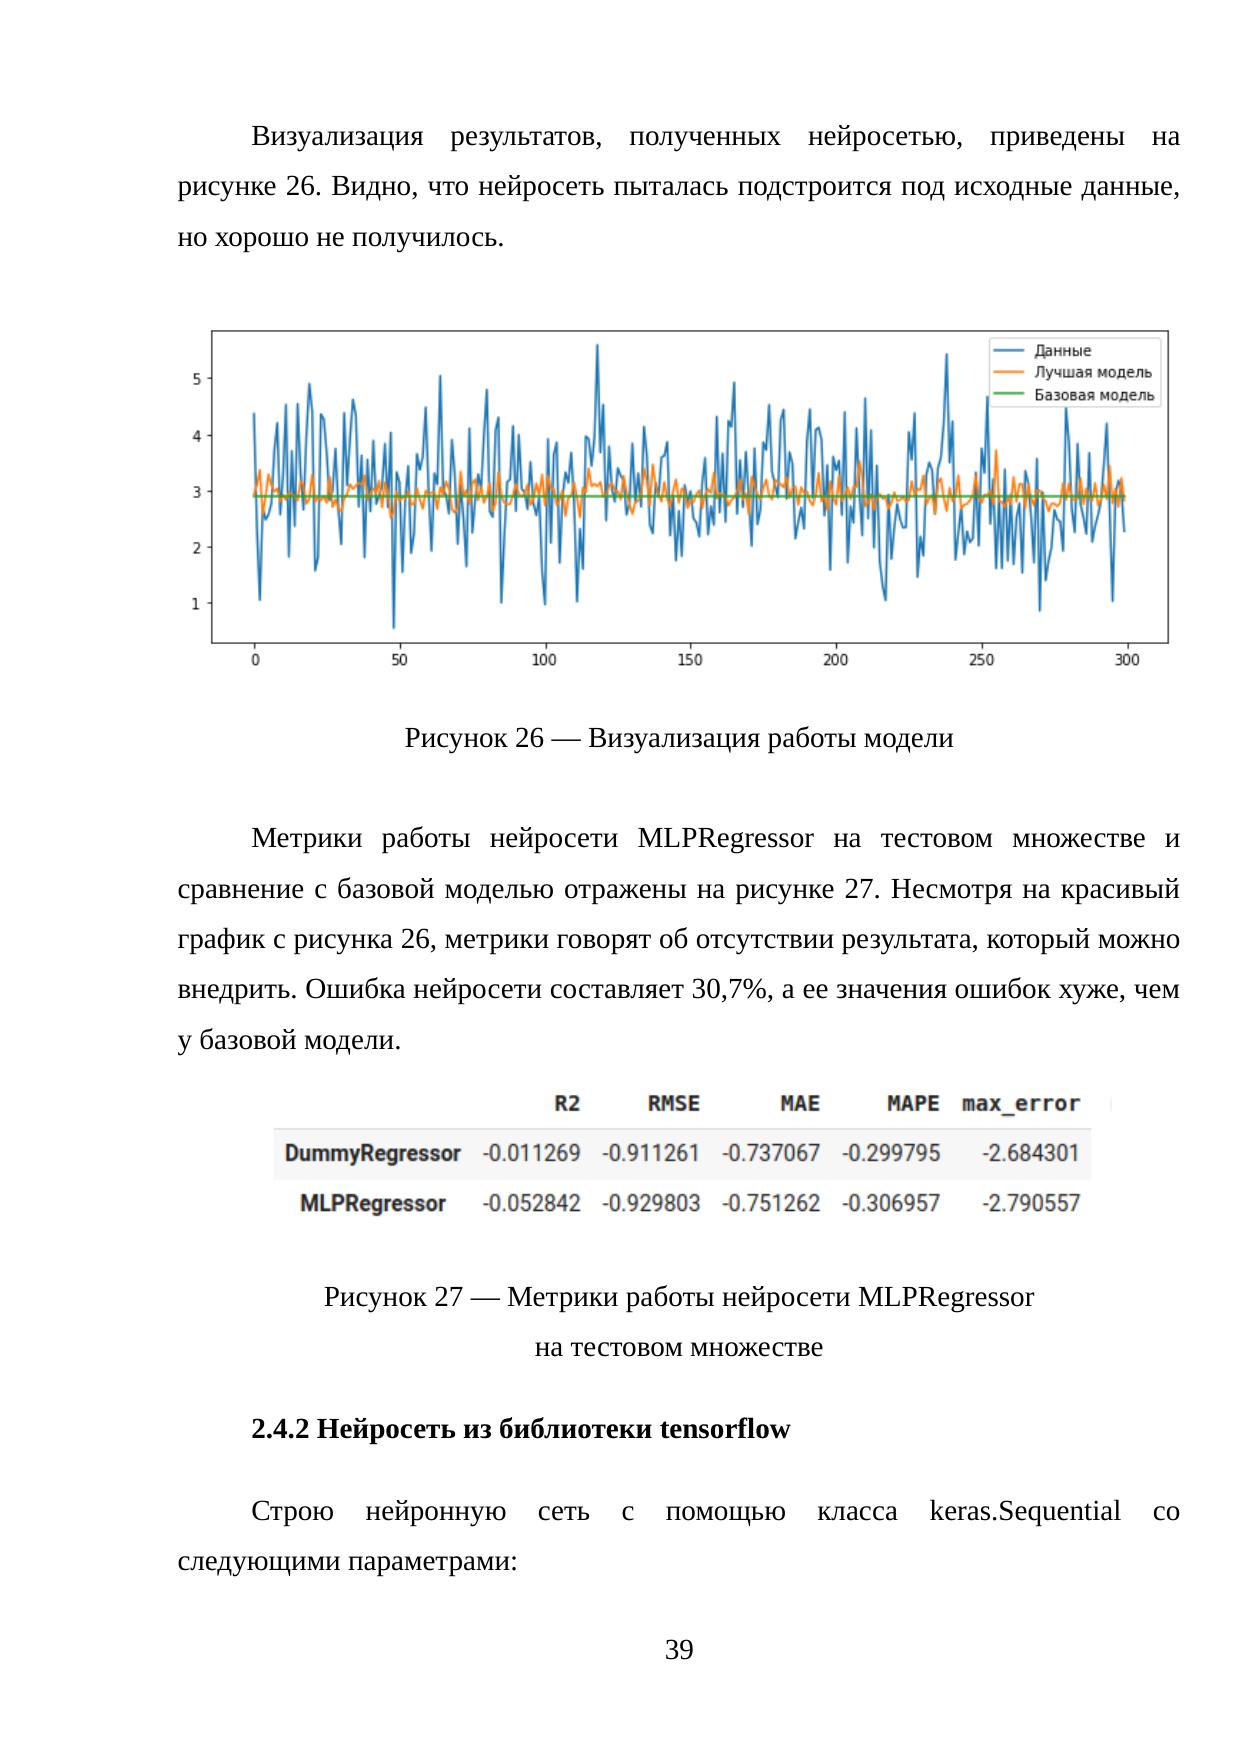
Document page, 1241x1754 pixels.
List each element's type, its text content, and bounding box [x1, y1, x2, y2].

picture [246, 1072, 1112, 1246]
text Рисунок 26 — Визуализация работы модели [177, 687, 1181, 753]
subtitle 2.4.2 Нейросеть из библиотеки tensorflow [177, 1411, 1181, 1445]
text Визуализация результатов, полученных нейросетью, приведены на рисунке 26. Видно, что нейросеть пыталась подстроится под исходные данные, но хорошо не получилось. [177, 118, 1181, 252]
text Строю нейронную сеть с помощью класса keras.Sequential со следующими параметрами: [177, 1493, 1181, 1577]
text Метрики работы нейросети MLPRegressor на тестовом множестве и сравнение с базовой моделью отражены на рисунке 27. Несмотря на красивый график с рисунка 26, метрики говорят об отсутствии результата, который можно внедрить. Ошибка нейросети составляет 30,7%, а ее значения ошибок хуже, чем у базовой модели. [177, 821, 1181, 1055]
picture [177, 319, 1182, 687]
text на тестовом множестве [177, 1329, 1181, 1363]
